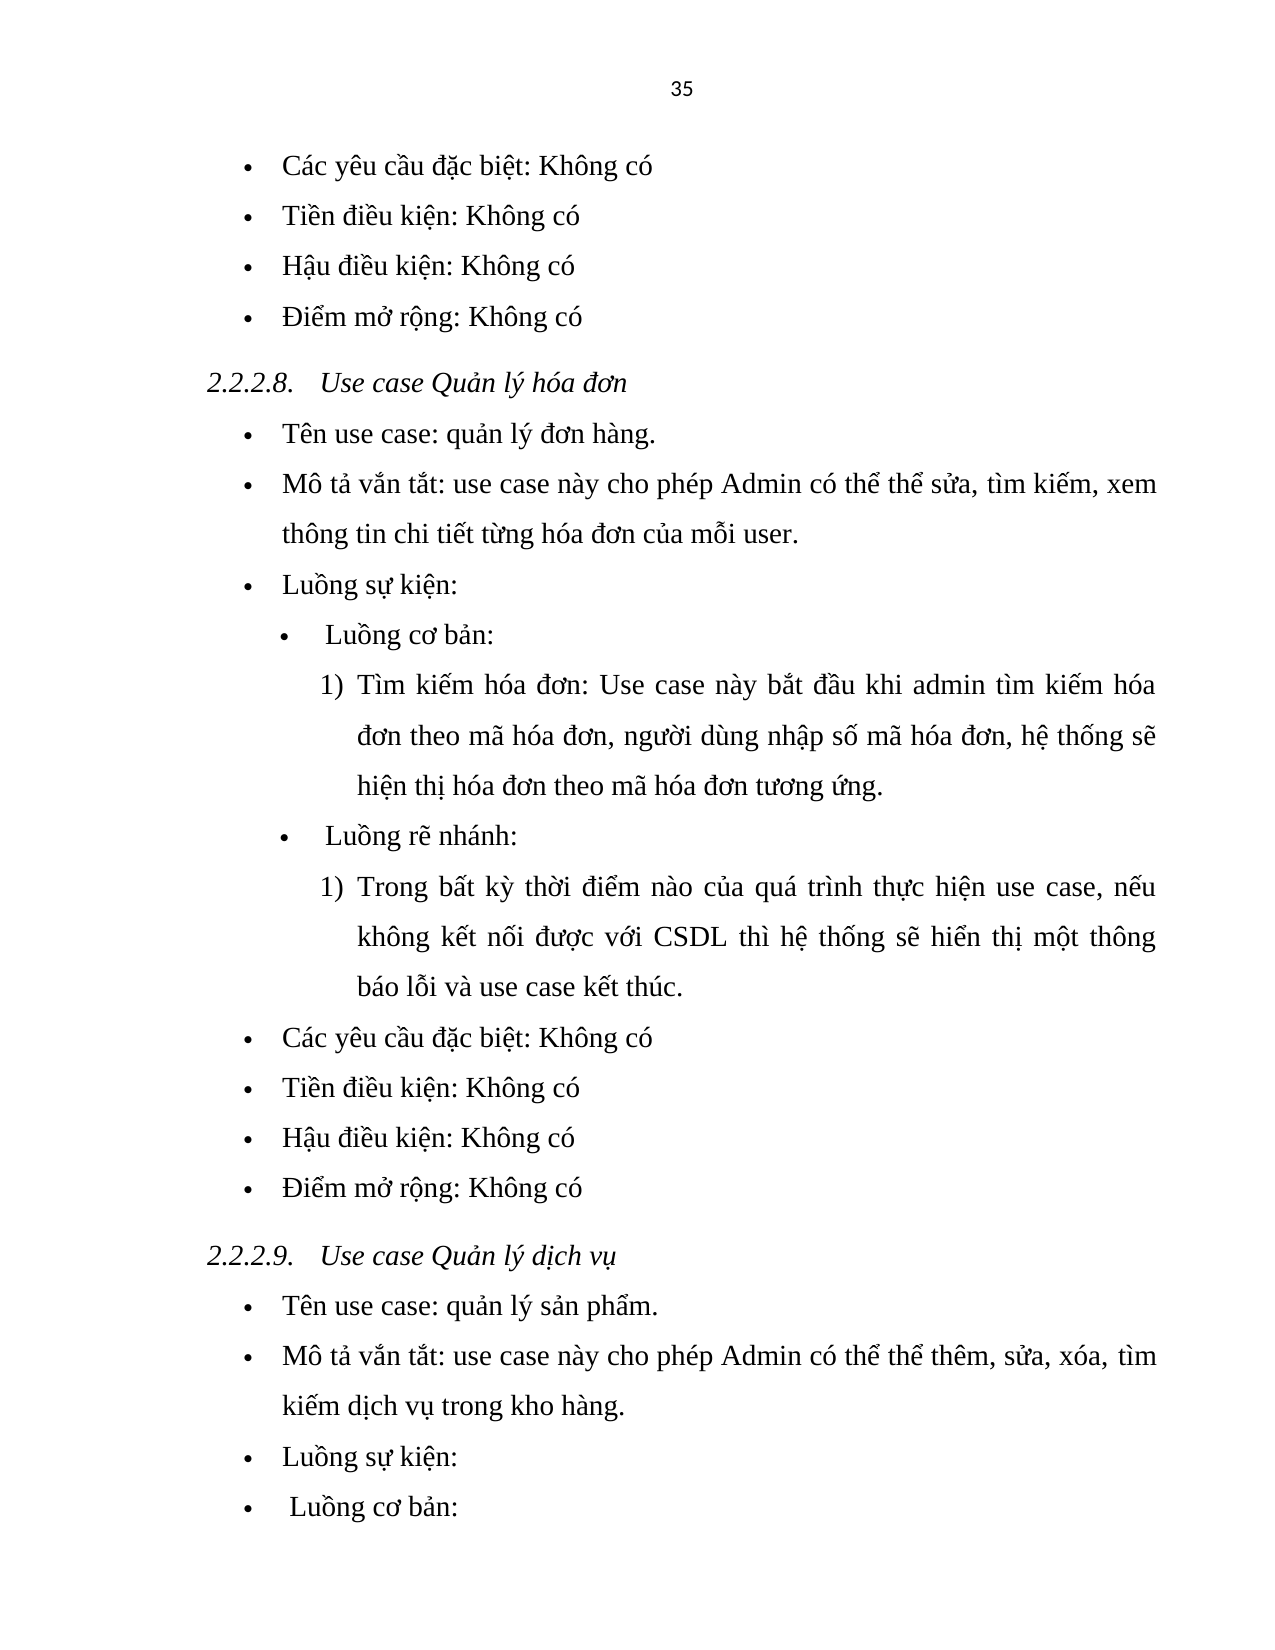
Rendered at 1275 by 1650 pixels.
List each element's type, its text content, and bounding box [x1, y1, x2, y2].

list Luồng cơ bản: [281, 617, 1157, 651]
list Tìm kiếm hóa đơn: Use case này bắt đầu khi admin tìm kiếm hóa đơn theo mã hóa đơn, người dùng nhập số mã hóa đơn, hệ thống sẽ hiện thị hóa đơn theo mã hóa đơn tương ứng. [319, 667, 1157, 802]
list Luồng cơ bản: [244, 1489, 1157, 1523]
list Mô tả vắn tắt: use case này cho phép Admin có thể thể thêm, sửa, xóa, tìm kiếm dịch vụ trong kho hàng. [244, 1338, 1157, 1422]
subtitle Use case Quản lý dịch vụ [207, 1238, 1157, 1271]
list Điểm mở rộng: Không có [244, 299, 1157, 332]
list Luồng sự kiện: [244, 567, 1157, 600]
list Mô tả vắn tắt: use case này cho phép Admin có thể thể sửa, tìm kiếm, xem thông tin chi tiết từng hóa đơn của mỗi user. [244, 466, 1157, 550]
list Trong bất kỳ thời điểm nào của quá trình thực hiện use case, nếu không kết nối được với CSDL thì hệ thống sẽ hiển thị một thông báo lỗi và use case kết thúc. [319, 869, 1157, 1003]
list Các yêu cầu đặc biệt: Không có [244, 148, 1157, 181]
list Tiền điều kiện: Không có [244, 1070, 1157, 1103]
list Luồng sự kiện: [244, 1439, 1157, 1472]
subtitle Use case Quản lý hóa đơn [207, 366, 1157, 399]
list Điểm mở rộng: Không có [244, 1171, 1157, 1204]
list Luồng rẽ nhánh: [281, 818, 1157, 852]
list Các yêu cầu đặc biệt: Không có [244, 1020, 1157, 1053]
list Hậu điều kiện: Không có [244, 1120, 1157, 1154]
list Tiền điều kiện: Không có [244, 198, 1157, 232]
list Tên use case: quản lý đơn hàng. [244, 416, 1157, 449]
list Tên use case: quản lý sản phẩm. [244, 1288, 1157, 1321]
list Hậu điều kiện: Không có [244, 248, 1157, 282]
